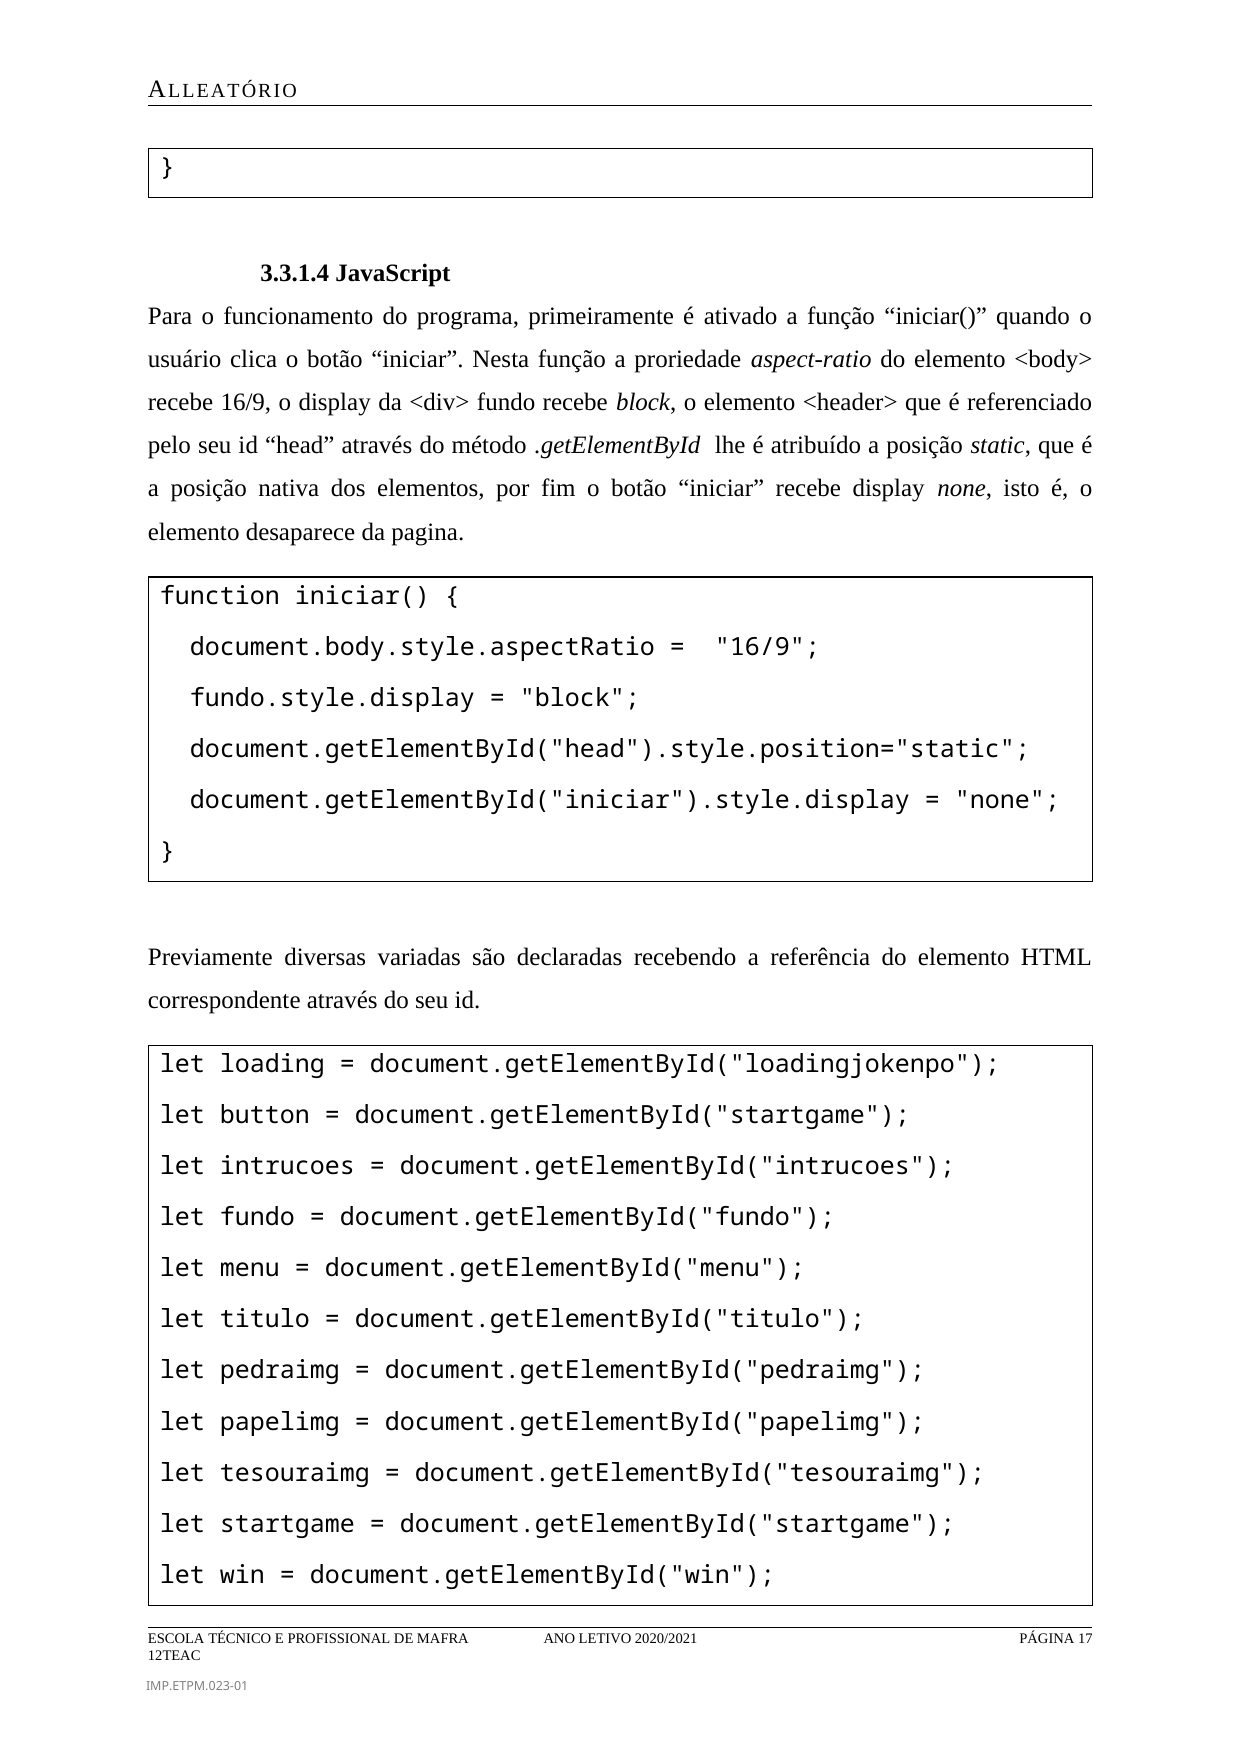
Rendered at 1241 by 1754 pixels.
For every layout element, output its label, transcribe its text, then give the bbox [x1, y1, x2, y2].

text Para o funcionamento do programa, primeiramente é ativado a função “iniciar()” quando o usuário clica o botão “iniciar”. Nesta função a proriedade aspect-ratio do elemento <body> recebe 16/9, o display da <div> fundo recebe block, o elemento <header> que é referenciado pelo seu id “head” através do método .getElementById lhe é atribuído a posição static, que é a posição nativa dos elementos, por fim o botão “iniciar” recebe display none, isto é, o elemento desaparece da pagina. [148, 301, 1092, 545]
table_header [149, 149, 1092, 197]
table_header function iniciar() { document.body.style.aspectRatio = "16/9"; fundo.style.display = "block"; document.getElementById("head").style.position="static"; document.getElementById("iniciar").style.display = "none"; } [149, 578, 1092, 881]
text Previamente diversas variadas são declaradas recebendo a referência do elemento HTML correspondente através do seu id. [148, 942, 1092, 1014]
subtitle JavaScript [260, 258, 1092, 287]
table_header let loading = document.getElementById("loadingjokenpo"); let button = document.getElementById("startgame"); let intrucoes = document.getElementById("intrucoes"); let fundo = document.getElementById("fundo"); let menu = document.getElementById("menu"); let titulo = document.getElementById("titulo"); let pedraimg = document.getElementById("pedraimg"); let papelimg = document.getElementById("papelimg"); let tesouraimg = document.getElementById("tesouraimg"); let startgame = document.getElementById("startgame"); let win = document.getElementById("win"); [149, 1046, 1092, 1604]
